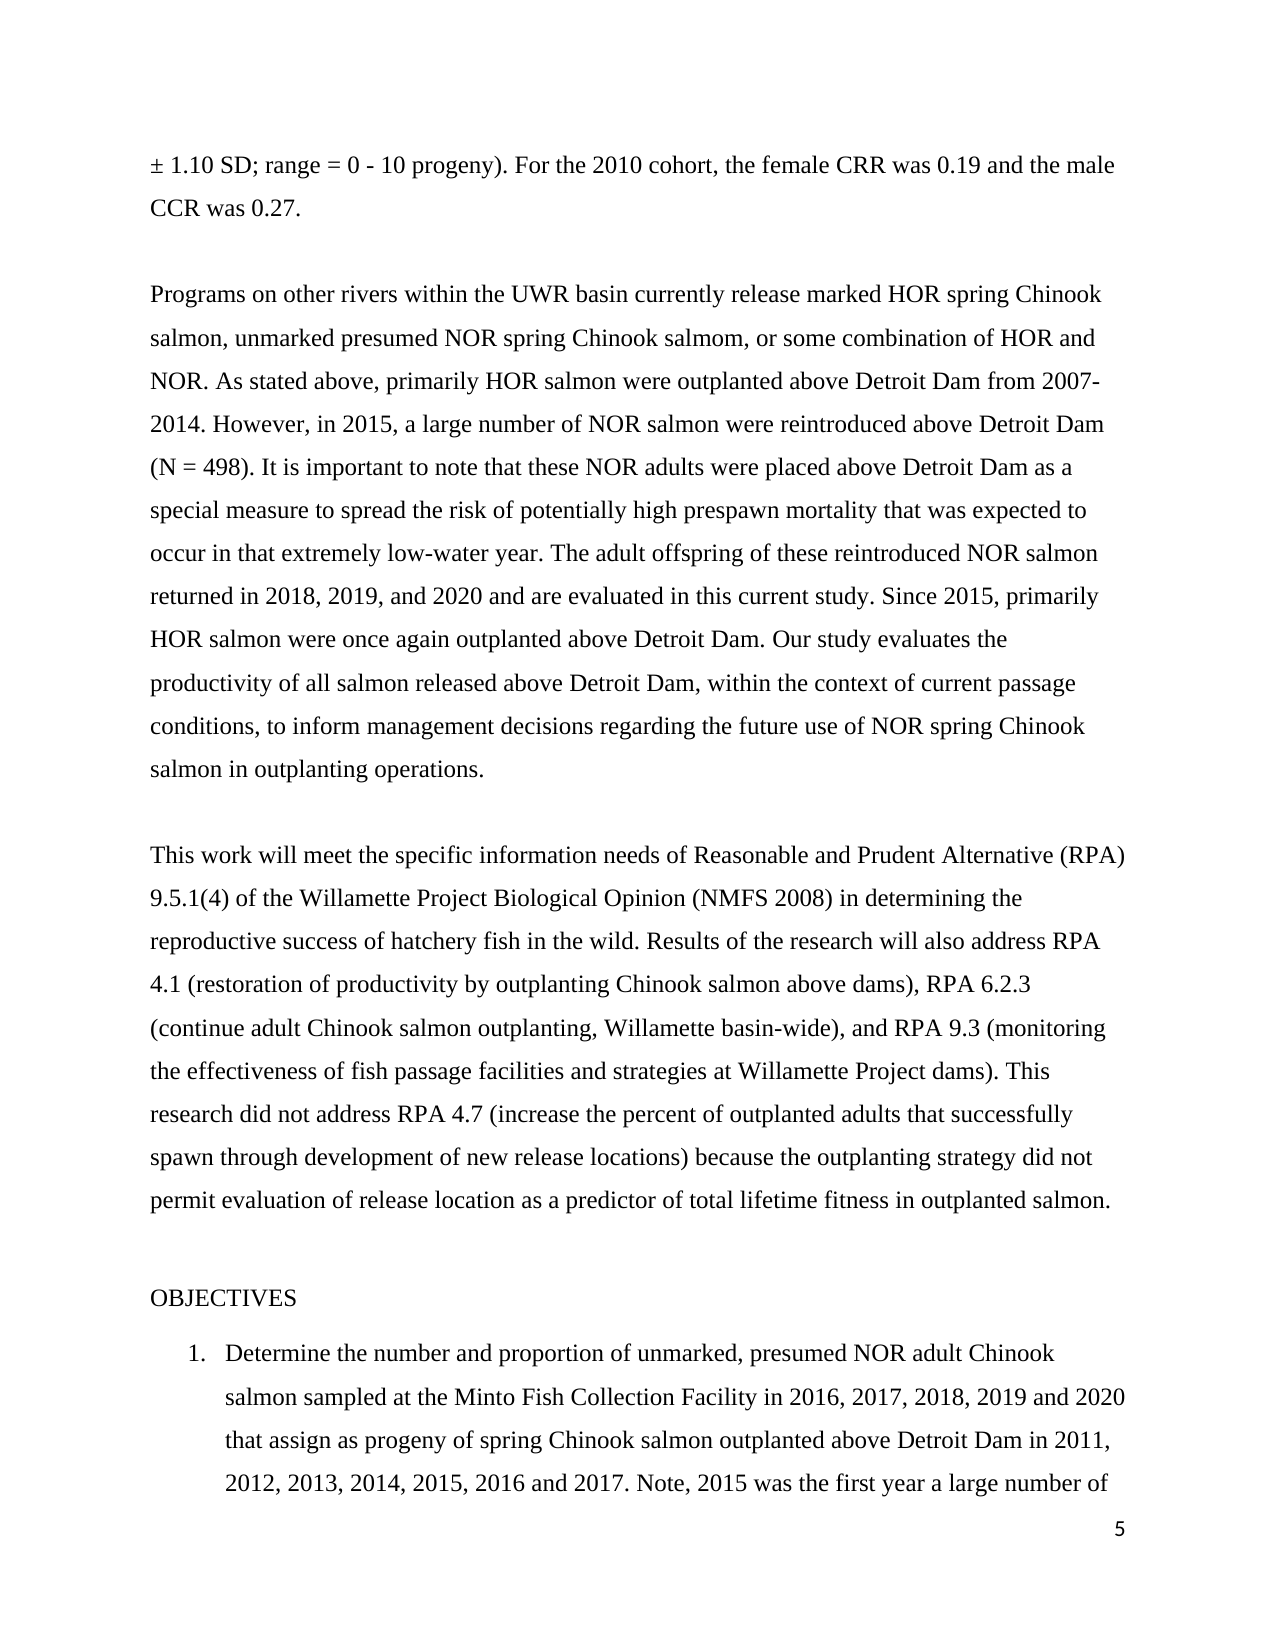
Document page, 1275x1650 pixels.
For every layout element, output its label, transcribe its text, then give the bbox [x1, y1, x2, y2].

text OBJECTIVES [150, 1283, 1130, 1312]
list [187, 1338, 1130, 1497]
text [150, 150, 1130, 222]
text Programs on other rivers within the UWR basin currently release marked HOR spring Chinook salmon, unmarked presumed NOR spring Chinook salmom, or some combination of HOR and NOR. As stated above, primarily HOR salmon were outplanted above Detroit Dam from 2007-2014. However, in 2015, a large number of NOR salmon were reintroduced above Detroit Dam (N = 498). It is important to note that these NOR adults were placed above Detroit Dam as a special measure to spread the risk of potentially high prespawn mortality that was expected to occur in that extremely low-water year. The adult offspring of these reintroduced NOR salmon returned in 2018, 2019, and 2020 and are evaluated in this current study. Since 2015, primarily HOR salmon were once again outplanted above Detroit Dam. Our study evaluates the productivity of all salmon released above Detroit Dam, within the context of current passage conditions, to inform management decisions regarding the future use of NOR spring Chinook salmon in outplanting operations. [150, 279, 1130, 783]
text This work will meet the specific information needs of Reasonable and Prudent Alternative (RPA) 9.5.1(4) of the Willamette Project Biological Opinion (NMFS 2008) in determining the reproductive success of hatchery fish in the wild. Results of the research will also address RPA 4.1 (restoration of productivity by outplanting Chinook salmon above dams), RPA 6.2.3 (continue adult Chinook salmon outplanting, Willamette basin-wide), and RPA 9.3 (monitoring the effectiveness of fish passage facilities and strategies at Willamette Project dams). This research did not address RPA 4.7 (increase the percent of outplanted adults that successfully spawn through development of new release locations) because the outplanting strategy did not permit evaluation of release location as a predictor of total lifetime fitness in outplanted salmon. [150, 840, 1130, 1214]
